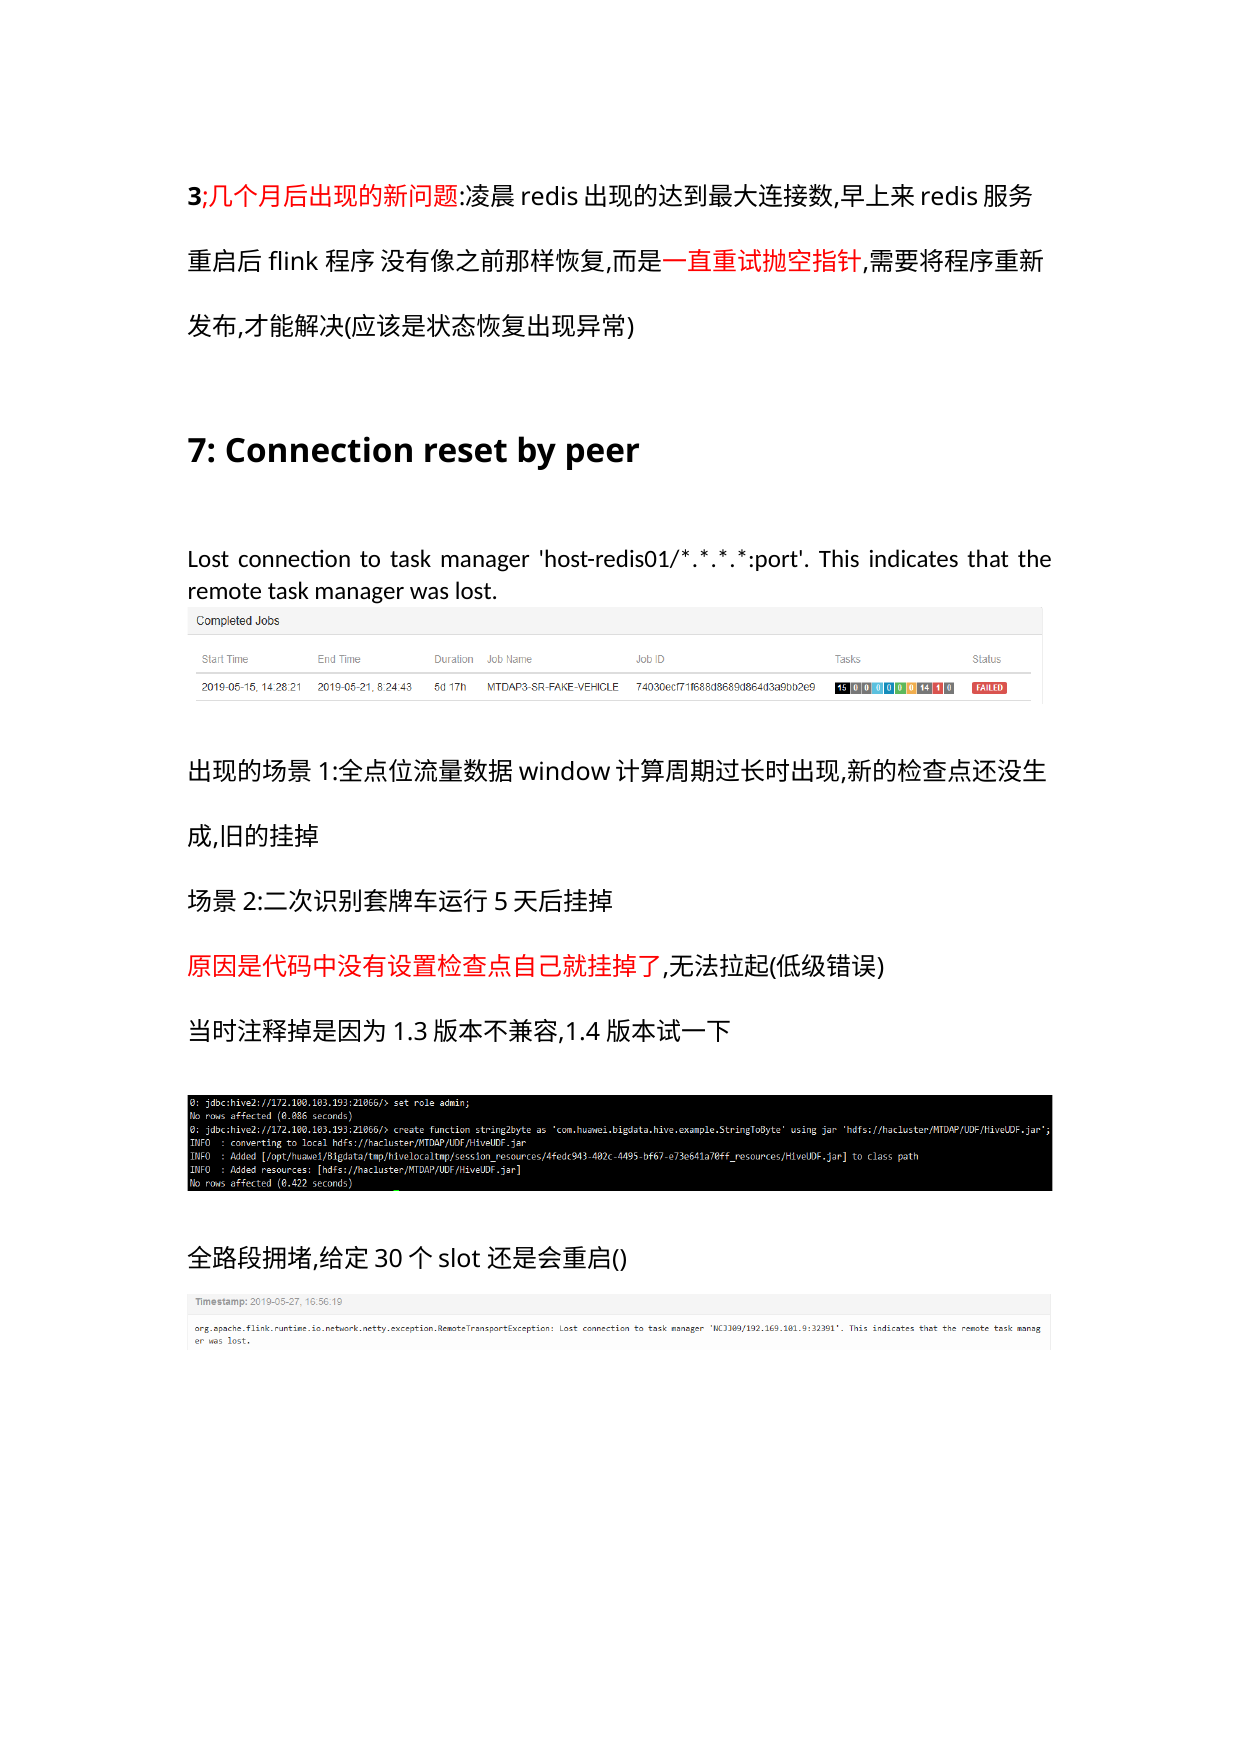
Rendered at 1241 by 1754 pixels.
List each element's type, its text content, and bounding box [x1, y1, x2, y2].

picture [187, 607, 1053, 704]
text 3;几个月后出现的新问题:凌晨redis出现的达到最大连接数,早上来redis服务重启后 flink 程序 没有像之前那样恢复,而是一直重试抛空指针,需要将程序重新发布,才能解决(应该是状态恢复出现异常) [187, 162, 1053, 357]
text 场景2:二次识别套牌车运行5天后挂掉 [187, 867, 1053, 932]
picture [187, 1294, 1053, 1350]
text 出现的场景1:全点位流量数据window计算周期过长时出现,新的检查点还没生成,旧的挂掉 [187, 737, 1053, 867]
text Lost connection to task manager 'host-redis01/*.*.*.*:port'. This indicates that the remote task manager was lost. [187, 542, 1053, 607]
picture [187, 1095, 1053, 1191]
text 当时注释掉是因为1.3版本不兼容,1.4 版本试一下 [187, 997, 1053, 1062]
subtitle 7: Connection reset by peer [187, 417, 1053, 482]
text 全路段拥堵,给定30个slot 还是会重启() [187, 1224, 1053, 1289]
text 原因是代码中没有设置检查点自己就挂掉了,无法拉起(低级错误) [187, 932, 1053, 997]
